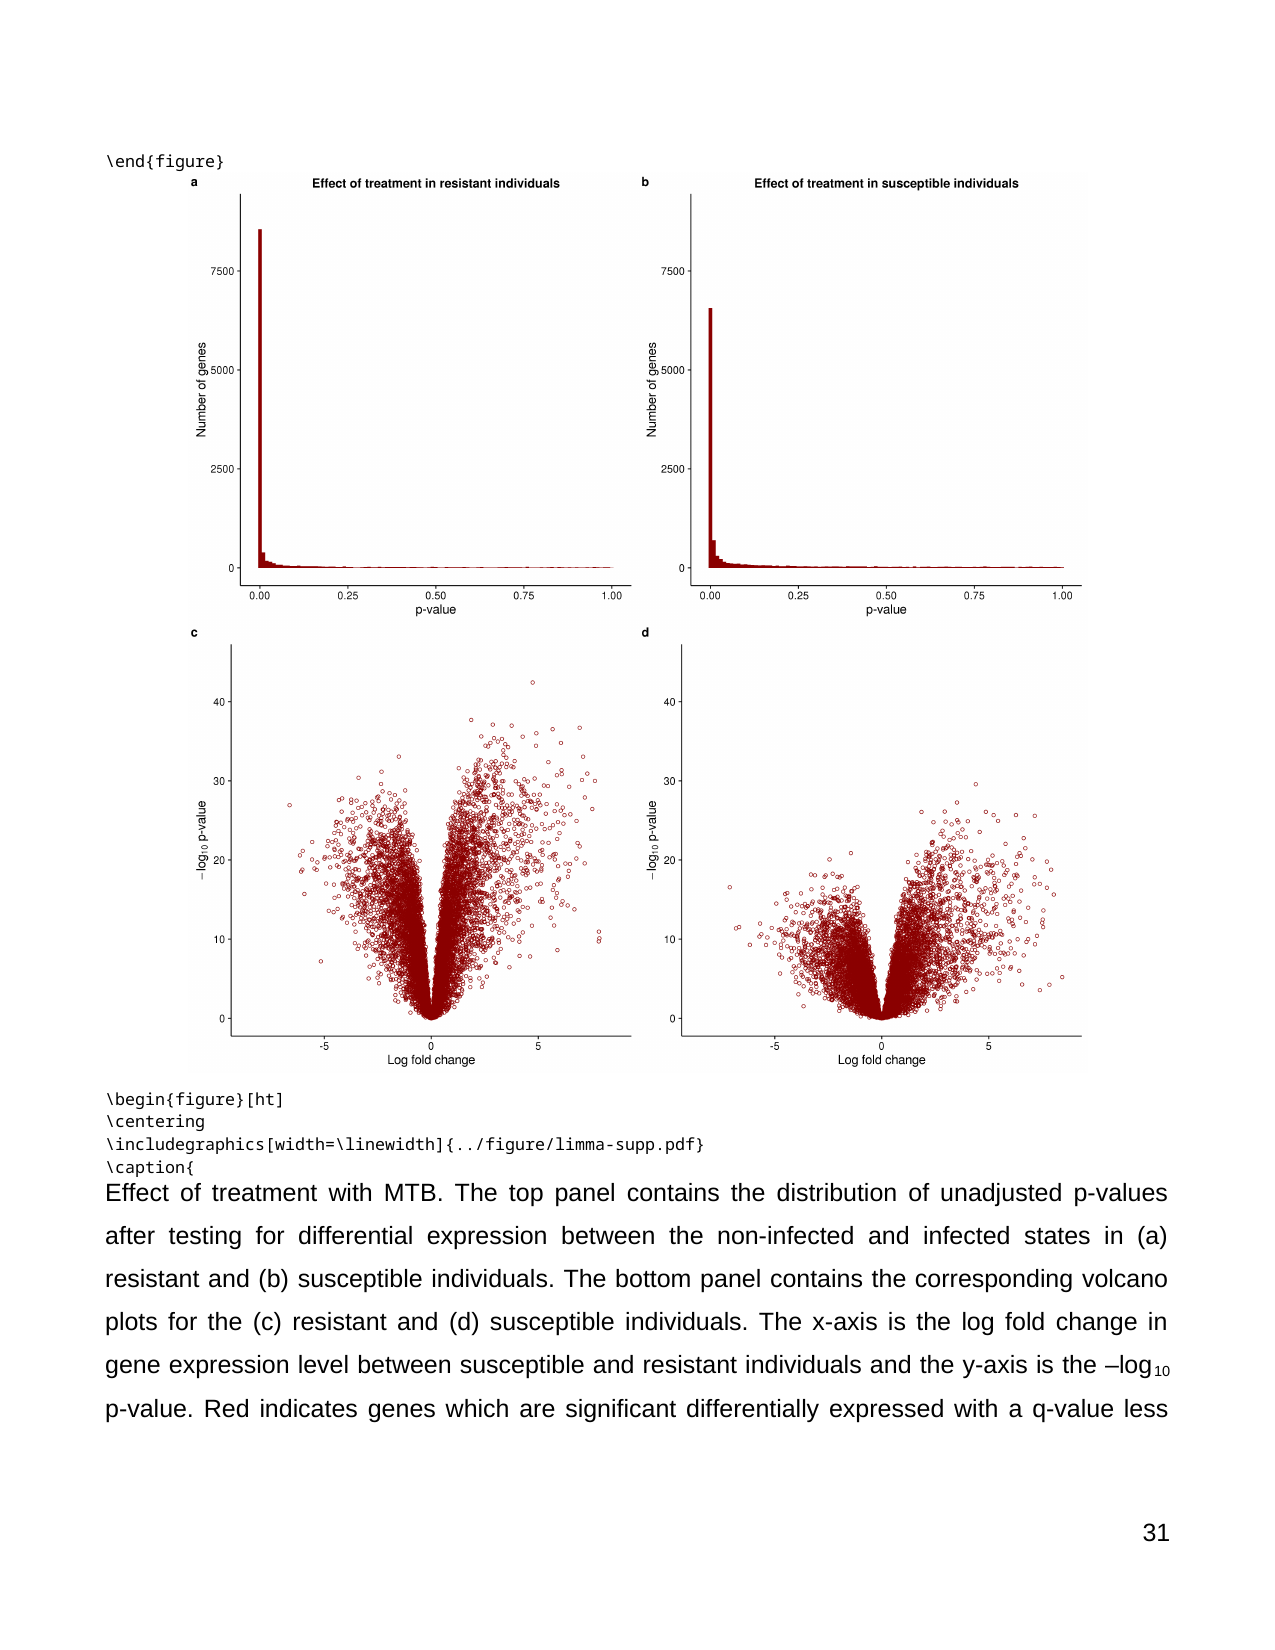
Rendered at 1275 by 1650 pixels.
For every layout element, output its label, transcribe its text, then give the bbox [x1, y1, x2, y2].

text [105, 1178, 1170, 1422]
text \includegraphics[width=\linewidth]{../figure/limma-supp.pdf} [105, 1132, 1170, 1155]
picture [187, 172, 1088, 1073]
text \end{figure} [105, 150, 1170, 173]
text \caption{ [105, 1155, 1170, 1178]
text \begin{figure}[ht] [105, 1087, 1170, 1110]
text \centering [105, 1110, 1170, 1132]
